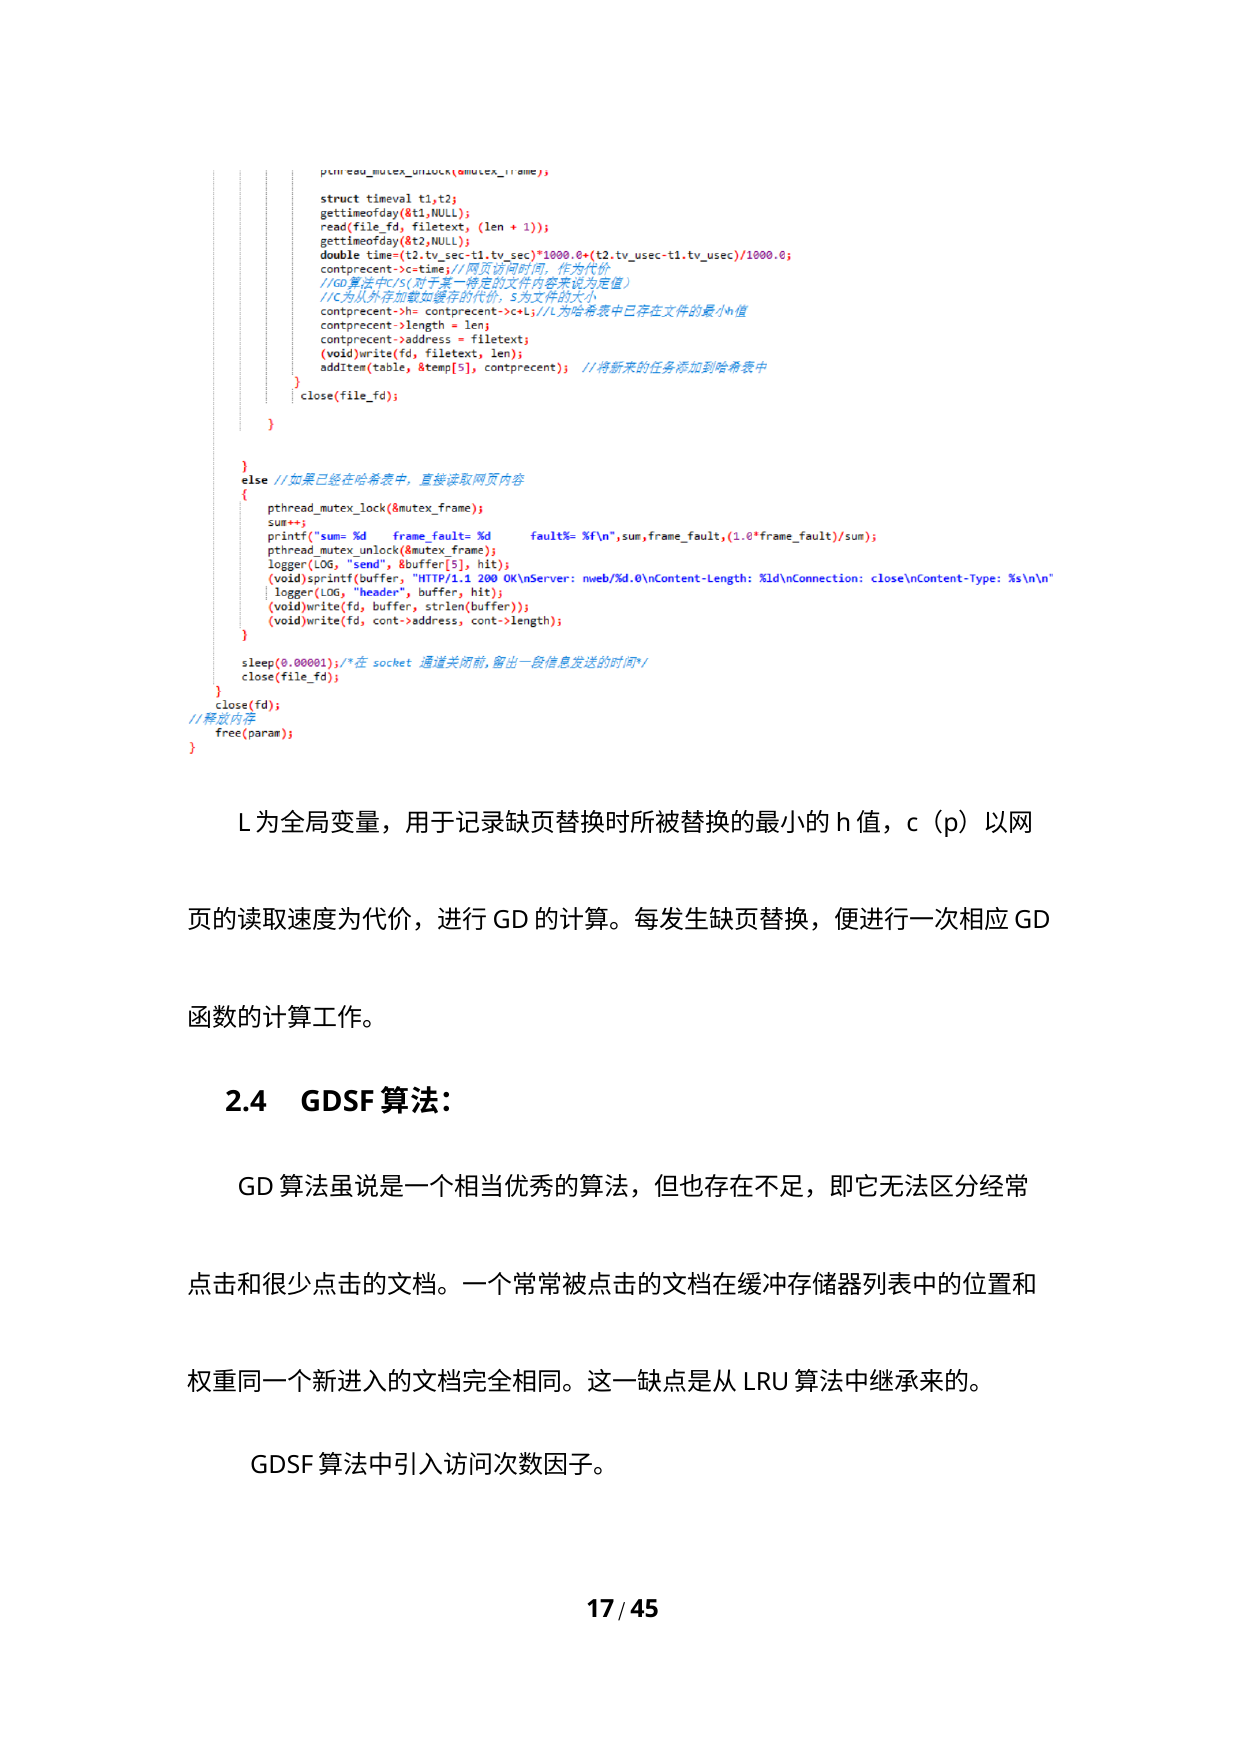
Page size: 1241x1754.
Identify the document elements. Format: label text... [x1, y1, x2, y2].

text GDSF算法中引入访问次数因子。 [225, 1430, 1053, 1495]
text GD算法虽说是一个相当优秀的算法，但也存在不足，即它无法区分经常点击和很少点击的文档。一个常常被点击的文档在缓冲存储器列表中的位置和权重同一个新进入的文档完全相同。这一缺点是从LRU算法中继承来的。 [187, 1152, 1053, 1412]
text L为全局变量，用于记录缺页替换时所被替换的最小的h值，c（p）以网页的读取速度为代价，进行GD的计算。每发生缺页替换，便进行一次相应GD函数的计算工作。 [187, 788, 1053, 1048]
list GDSF算法： [225, 1066, 1053, 1131]
